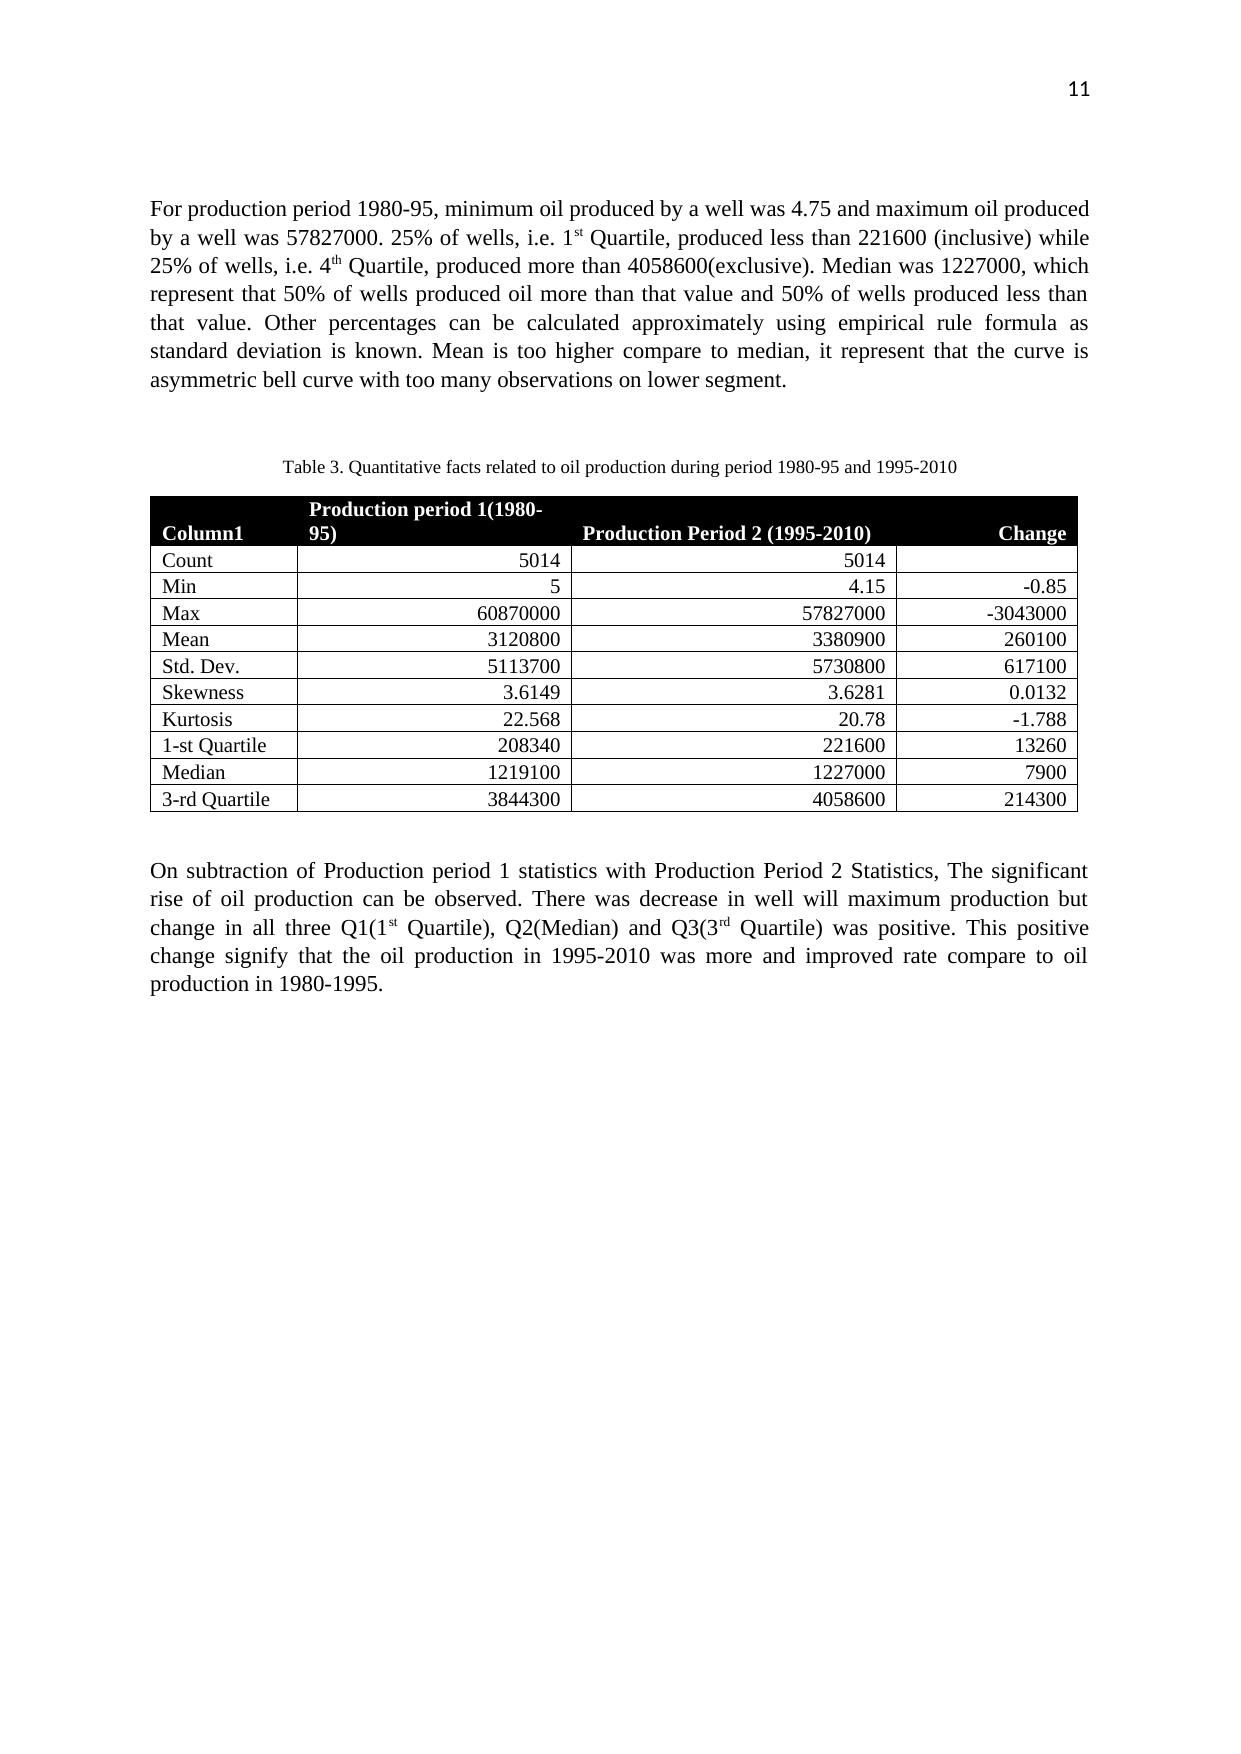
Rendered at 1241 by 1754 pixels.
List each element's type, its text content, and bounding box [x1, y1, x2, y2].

table_cell Kurtosis [151, 705, 297, 731]
table_cell 214300 [897, 785, 1077, 811]
table_cell 5730800 [572, 652, 896, 678]
table_cell Min [151, 573, 297, 598]
table_cell 4058600 [572, 785, 896, 811]
table_cell 221600 [572, 732, 896, 757]
table_cell 5 [298, 573, 571, 598]
table_header Production Period 2 (1995-2010) [572, 497, 896, 545]
table_cell Skewness [151, 679, 297, 704]
table_cell 1227000 [572, 759, 896, 784]
table_cell 3844300 [298, 785, 571, 811]
table_cell 3.6281 [572, 679, 896, 704]
table_cell 260100 [897, 626, 1077, 651]
table_cell 22.568 [298, 705, 571, 731]
text Table 3. Quantitative facts related to oil production during period 1980-95 and 1995-2010 [150, 456, 1090, 477]
table_cell 0.0132 [897, 679, 1077, 704]
table_cell 7900 [897, 759, 1077, 784]
table_cell 4.15 [572, 573, 896, 598]
table_cell 3-rd Quartile [151, 785, 297, 811]
text On subtraction of Production period 1 statistics with Production Period 2 Statistics, The significant rise of oil production can be observed. There was decrease in well will maximum production but change in all three Q1(1st Quartile), Q2(Median) and Q3(3rd Quartile) was positive. This positive change signify that the oil production in 1995-2010 was more and improved rate compare to oil production in 1980-1995. [150, 857, 1090, 997]
table_cell 5014 [298, 546, 571, 572]
table_cell -3043000 [897, 599, 1077, 625]
table_cell 1-st Quartile [151, 732, 297, 757]
table_cell 5113700 [298, 652, 571, 678]
table_cell 3.6149 [298, 679, 571, 704]
table_cell 13260 [897, 732, 1077, 757]
table_cell 60870000 [298, 599, 571, 625]
table_cell 1219100 [298, 759, 571, 784]
table_cell Max [151, 599, 297, 625]
table_cell Std. Dev. [151, 652, 297, 678]
table_cell 20.78 [572, 705, 896, 731]
table_cell 3380900 [572, 626, 896, 651]
table_cell -0.85 [897, 573, 1077, 598]
text For production period 1980-95, minimum oil produced by a well was 4.75 and maximum oil produced by a well was 57827000. 25% of wells, i.e. 1st Quartile, produced less than 221600 (inclusive) while 25% of wells, i.e. 4th Quartile, produced more than 4058600(exclusive). Median was 1227000, which represent that 50% of wells produced oil more than that value and 50% of wells produced less than that value. Other percentages can be calculated approximately using empirical rule formula as standard deviation is known. Mean is too higher compare to median, it represent that the curve is asymmetric bell curve with too many observations on lower segment. [150, 195, 1090, 392]
table_cell [897, 546, 1077, 572]
table_cell Median [151, 759, 297, 784]
table_cell 208340 [298, 732, 571, 757]
table_cell Mean [151, 626, 297, 651]
table_cell 617100 [897, 652, 1077, 678]
table_header Column1 [151, 497, 297, 545]
table_cell Count [151, 546, 297, 572]
table_cell 5014 [572, 546, 896, 572]
table_cell -1.788 [897, 705, 1077, 731]
table_cell 57827000 [572, 599, 896, 625]
table_cell 3120800 [298, 626, 571, 651]
table_header Production period 1(1980-95) [298, 497, 571, 545]
table_header Change [897, 497, 1077, 545]
